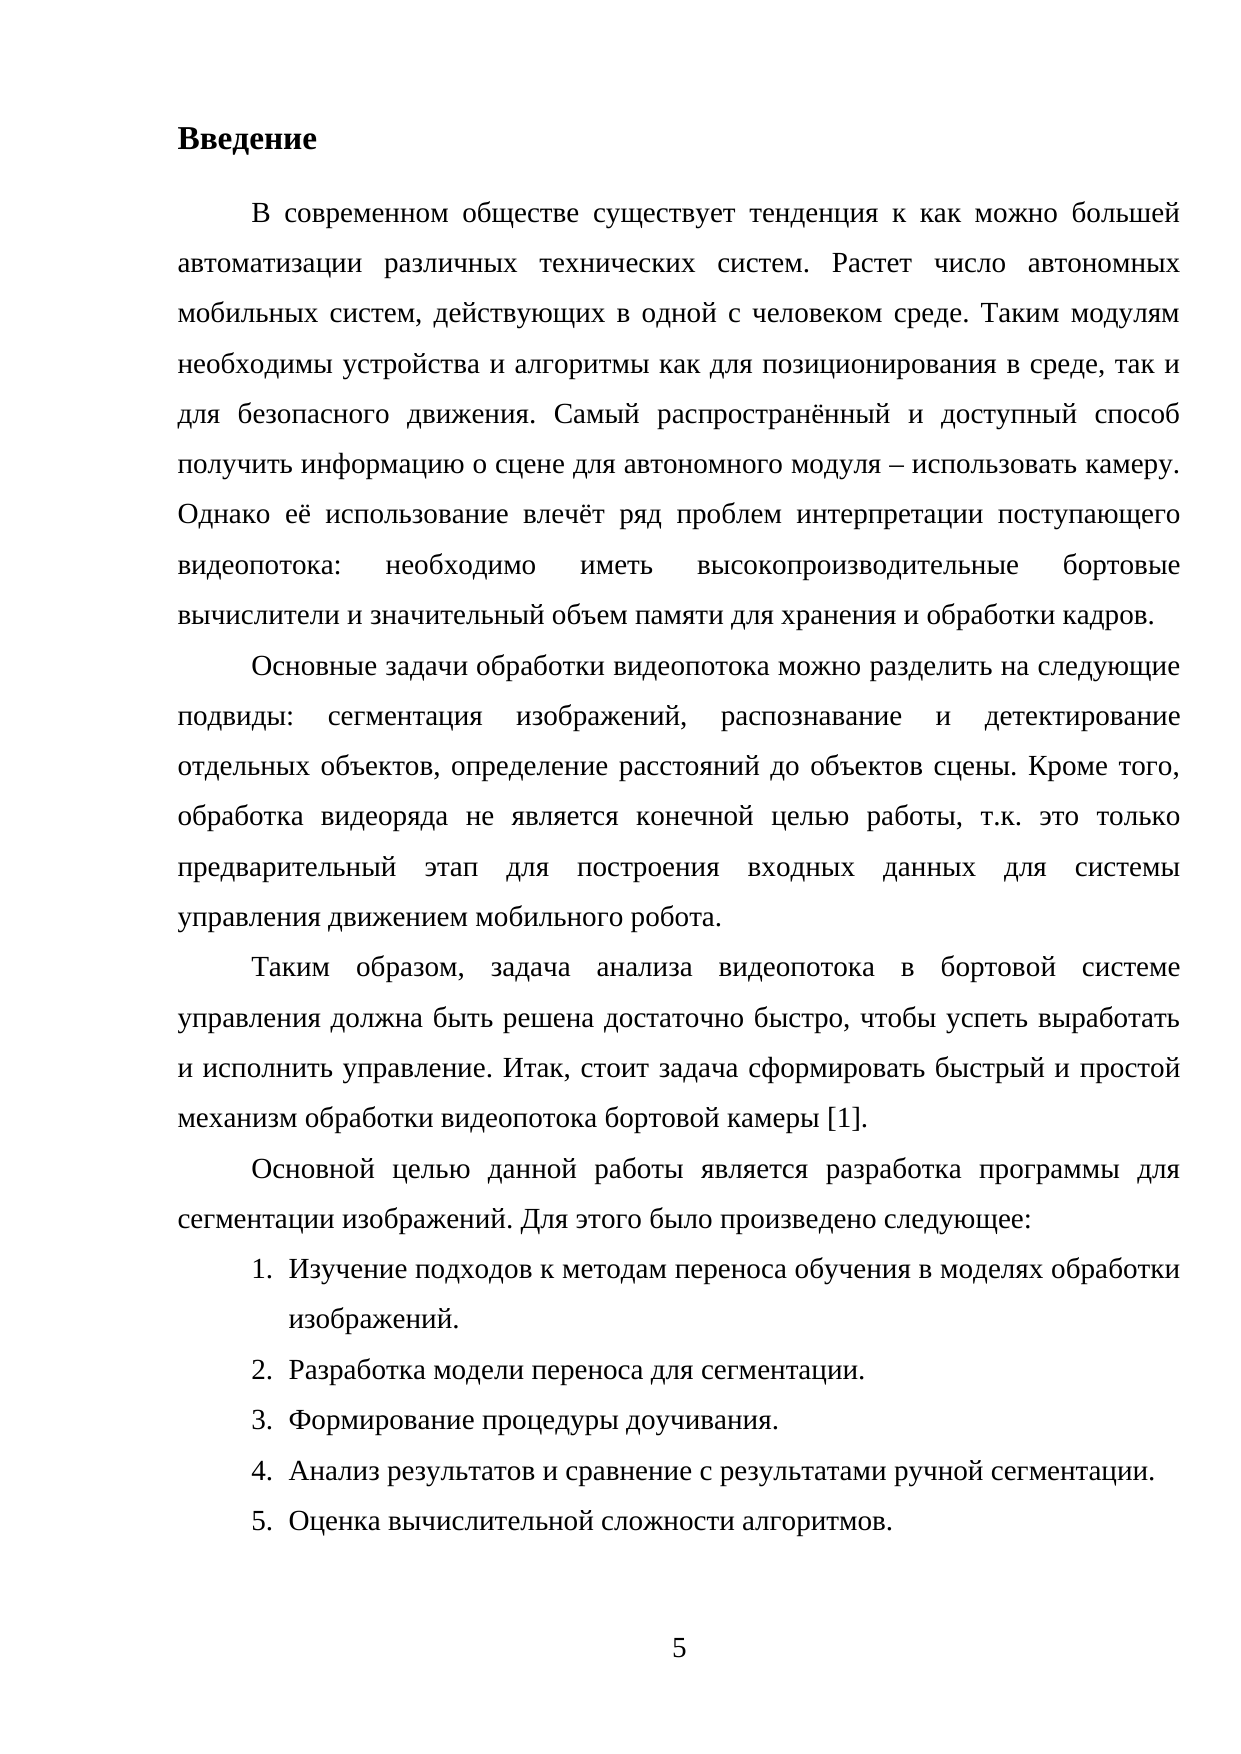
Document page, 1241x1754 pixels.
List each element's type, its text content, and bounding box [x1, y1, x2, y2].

list Формирование процедуры доучивания. [251, 1402, 1181, 1436]
subtitle Введение [177, 118, 1181, 156]
text Таким образом, задача анализа видеопотока в бортовой системе управления должна быть решена достаточно быстро, чтобы успеть выработать и исполнить управление. Итак, стоит задача сформировать быстрый и простой механизм обработки видеопотока бортовой камеры [1]. [177, 949, 1181, 1134]
text В современном обществе существует тенденция к как можно большей автоматизации различных технических систем. Растет число автономных мобильных систем, действующих в одной с человеком среде. Таким модулям необходимы устройства и алгоритмы как для позиционирования в среде, так и для безопасного движения. Самый распространённый и доступный способ получить информацию о сцене для автономного модуля – использовать камеру. Однако её использование влечёт ряд проблем интерпретации поступающего видеопотока: необходимо иметь высокопроизводительные бортовые вычислители и значительный объем памяти для хранения и обработки кадров. [177, 195, 1181, 631]
list Оценка вычислительной сложности алгоритмов. [251, 1503, 1181, 1536]
text Основной целью данной работы является разработка программы для сегментации изображений. Для этого было произведено следующее: [177, 1151, 1181, 1234]
list Изучение подходов к методам переноса обучения в моделях обработки изображений. [251, 1251, 1181, 1335]
list Анализ результатов и сравнение с результатами ручной сегментации. [251, 1453, 1181, 1486]
list Разработка модели переноса для сегментации. [251, 1352, 1181, 1386]
text Основные задачи обработки видеопотока можно разделить на следующие подвиды: сегментация изображений, распознавание и детектирование отдельных объектов, определение расстояний до объектов сцены. Кроме того, обработка видеоряда не является конечной целью работы, т.к. это только предварительный этап для построения входных данных для системы управления движением мобильного робота. [177, 648, 1181, 933]
